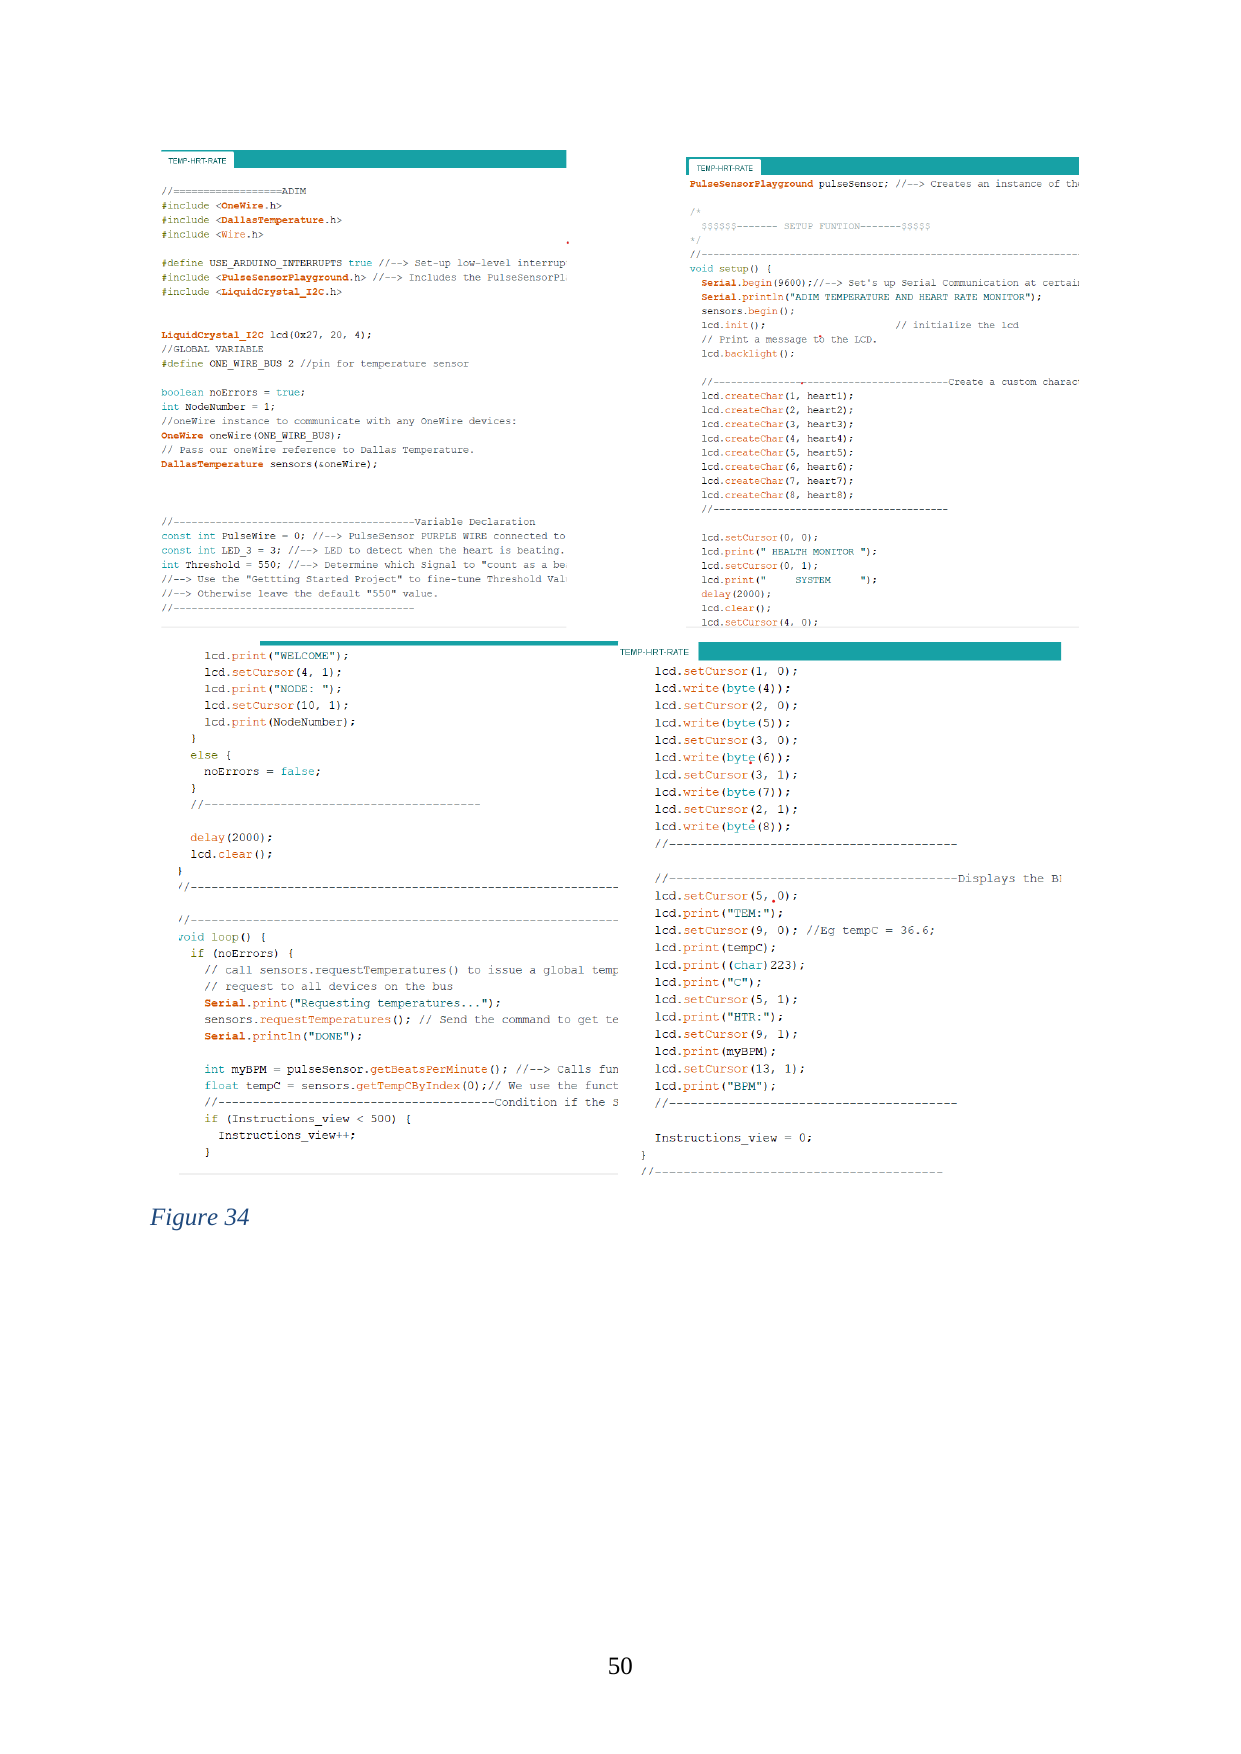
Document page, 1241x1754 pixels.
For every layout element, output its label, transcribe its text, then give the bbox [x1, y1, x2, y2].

text Figure 34 [150, 1202, 1090, 1230]
picture [179, 641, 1062, 1175]
picture [161, 150, 1079, 628]
